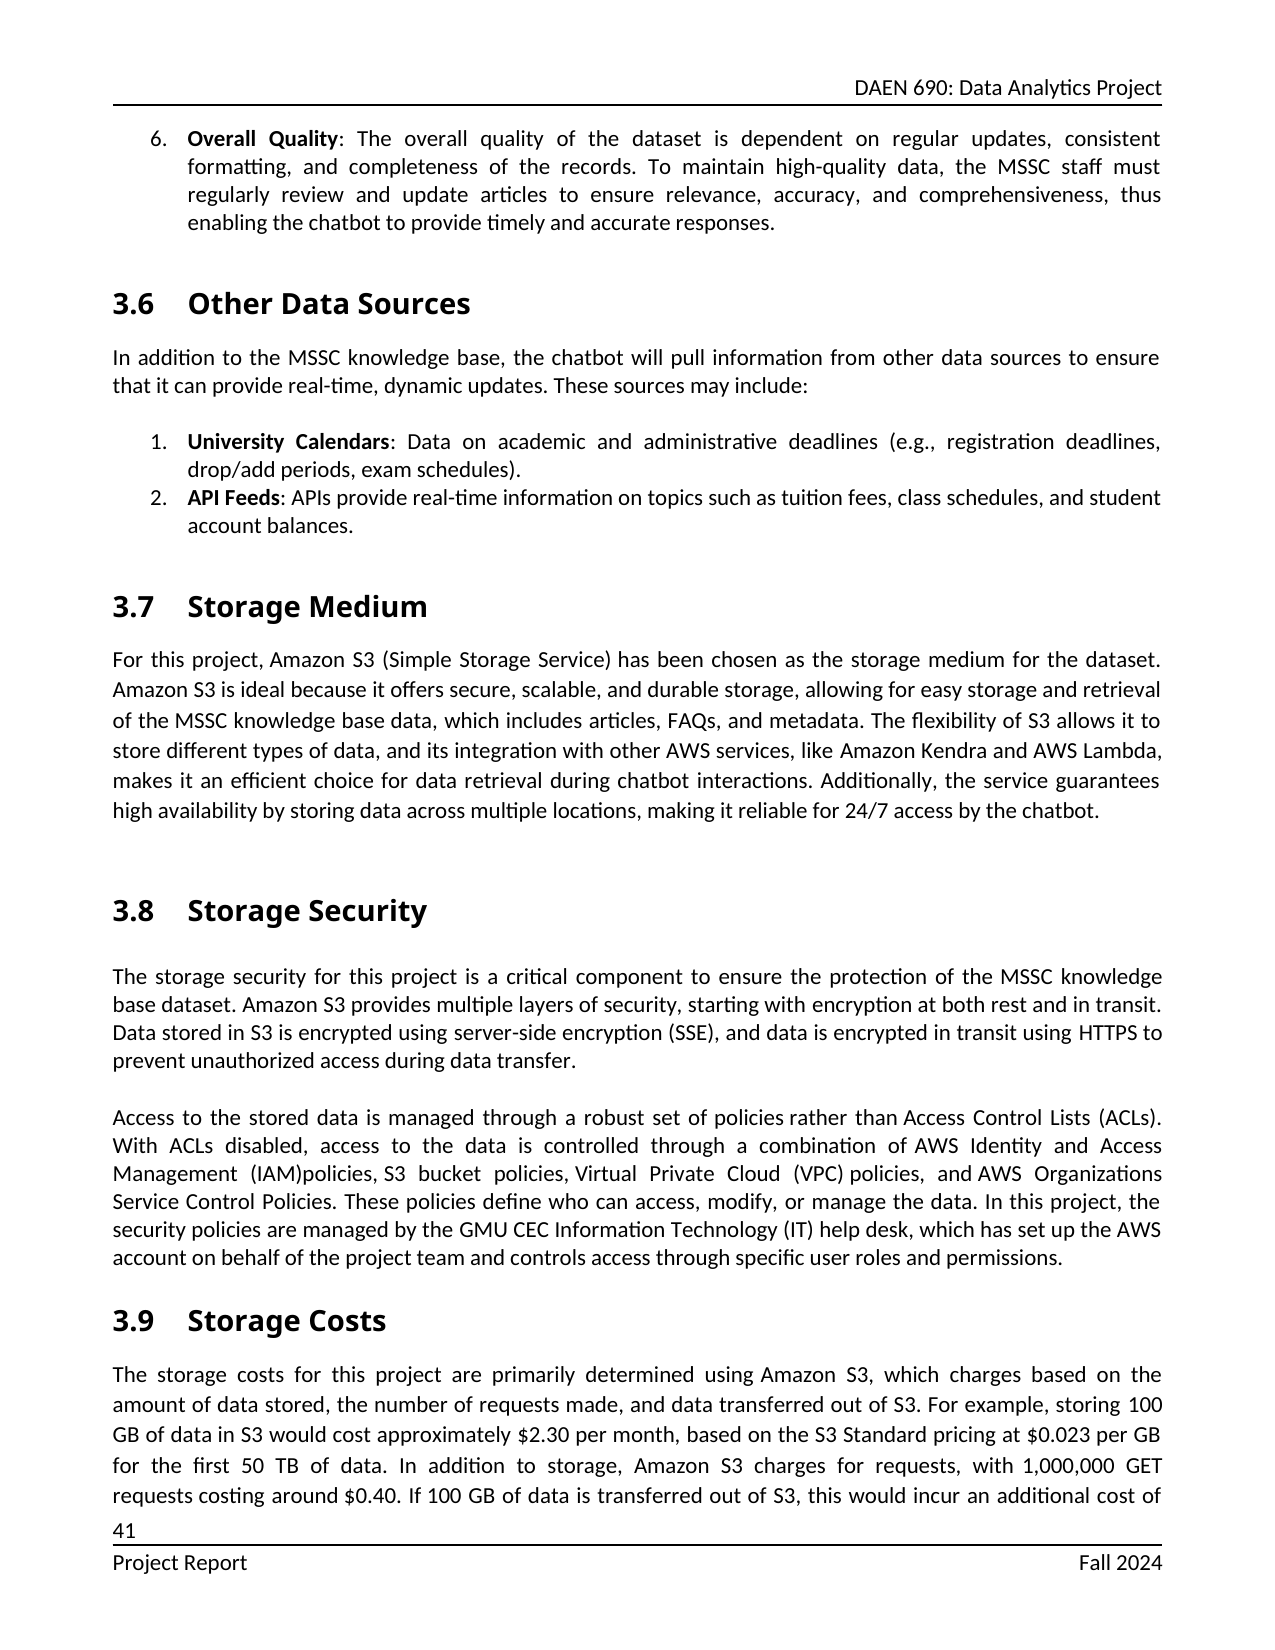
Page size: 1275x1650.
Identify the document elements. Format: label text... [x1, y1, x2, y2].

subtitle Storage Costs [112, 1301, 1162, 1340]
subtitle Storage Security [112, 890, 1162, 930]
text For this project, Amazon S3 (Simple Storage Service) has been chosen as the storage medium for the dataset. Amazon S3 is ideal because it offers secure, scalable, and durable storage, allowing for easy storage and retrieval of the MSSC knowledge base data, which includes articles, FAQs, and metadata. The flexibility of S3 allows it to store different types of data, and its integration with other AWS services, like Amazon Kendra and AWS Lambda, makes it an efficient choice for data retrieval during chatbot interactions. Additionally, the service guarantees high availability by storing data across multiple locations, making it reliable for 24/7 access by the chatbot. [112, 645, 1162, 696]
subtitle Storage Medium [112, 586, 1162, 626]
list Overall Quality: The overall quality of the dataset is dependent on regular updates, consistent formatting, and completeness of the records. To maintain high-quality data, the MSSC staff must regularly review and update articles to ensure relevance, accuracy, and comprehensiveness, thus enabling the chatbot to provide timely and accurate responses. [150, 124, 1162, 237]
text Access to the stored data is managed through a robust set of policies rather than Access Control Lists (ACLs). With ACLs disabled, access to the data is controlled through a combination of AWS Identity and Access Management (IAM)policies, S3 bucket policies, Virtual Private Cloud (VPC) policies, and AWS Organizations Service Control Policies. These policies define who can access, modify, or manage the data. In this project, the security policies are managed by the GMU CEC Information Technology (IT) help desk, which has set up the AWS account on behalf of the project team and controls access through specific user roles and permissions. [112, 1103, 1162, 1272]
text For this project, Amazon S3 (Simple Storage Service) has been chosen as the storage medium for the dataset. Amazon S3 is ideal because it offers secure, scalable, and durable storage, allowing for easy storage and retrieval of the MSSC knowledge base data, which includes articles, FAQs, and metadata. The flexibility of S3 allows it to store different types of data, and its integration with other AWS services, like Amazon Kendra and AWS Lambda, makes it an efficient choice for data retrieval during chatbot interactions. Additionally, the service guarantees high availability by storing data across multiple locations, making it reliable for 24/7 access by the chatbot. [112, 697, 1162, 824]
text In addition to the MSSC knowledge base, the chatbot will pull information from other data sources to ensure that it can provide real-time, dynamic updates. These sources may include: [112, 343, 1162, 399]
subtitle Other Data Sources [112, 283, 1162, 323]
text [112, 1369, 1162, 1462]
list University Calendars: Data on academic and administrative deadlines (e.g., registration deadlines, drop/add periods, exam schedules). [150, 427, 1162, 483]
list API Feeds: APIs provide real-time information on topics such as tuition fees, class schedules, and student account balances. [150, 483, 1162, 539]
text The storage security for this project is a critical component to ensure the protection of the MSSC knowledge base dataset. Amazon S3 provides multiple layers of security, starting with encryption at both rest and in transit. Data stored in S3 is encrypted using server-side encryption (SSE), and data is encrypted in transit using HTTPS to prevent unauthorized access during data transfer. [112, 962, 1162, 1074]
